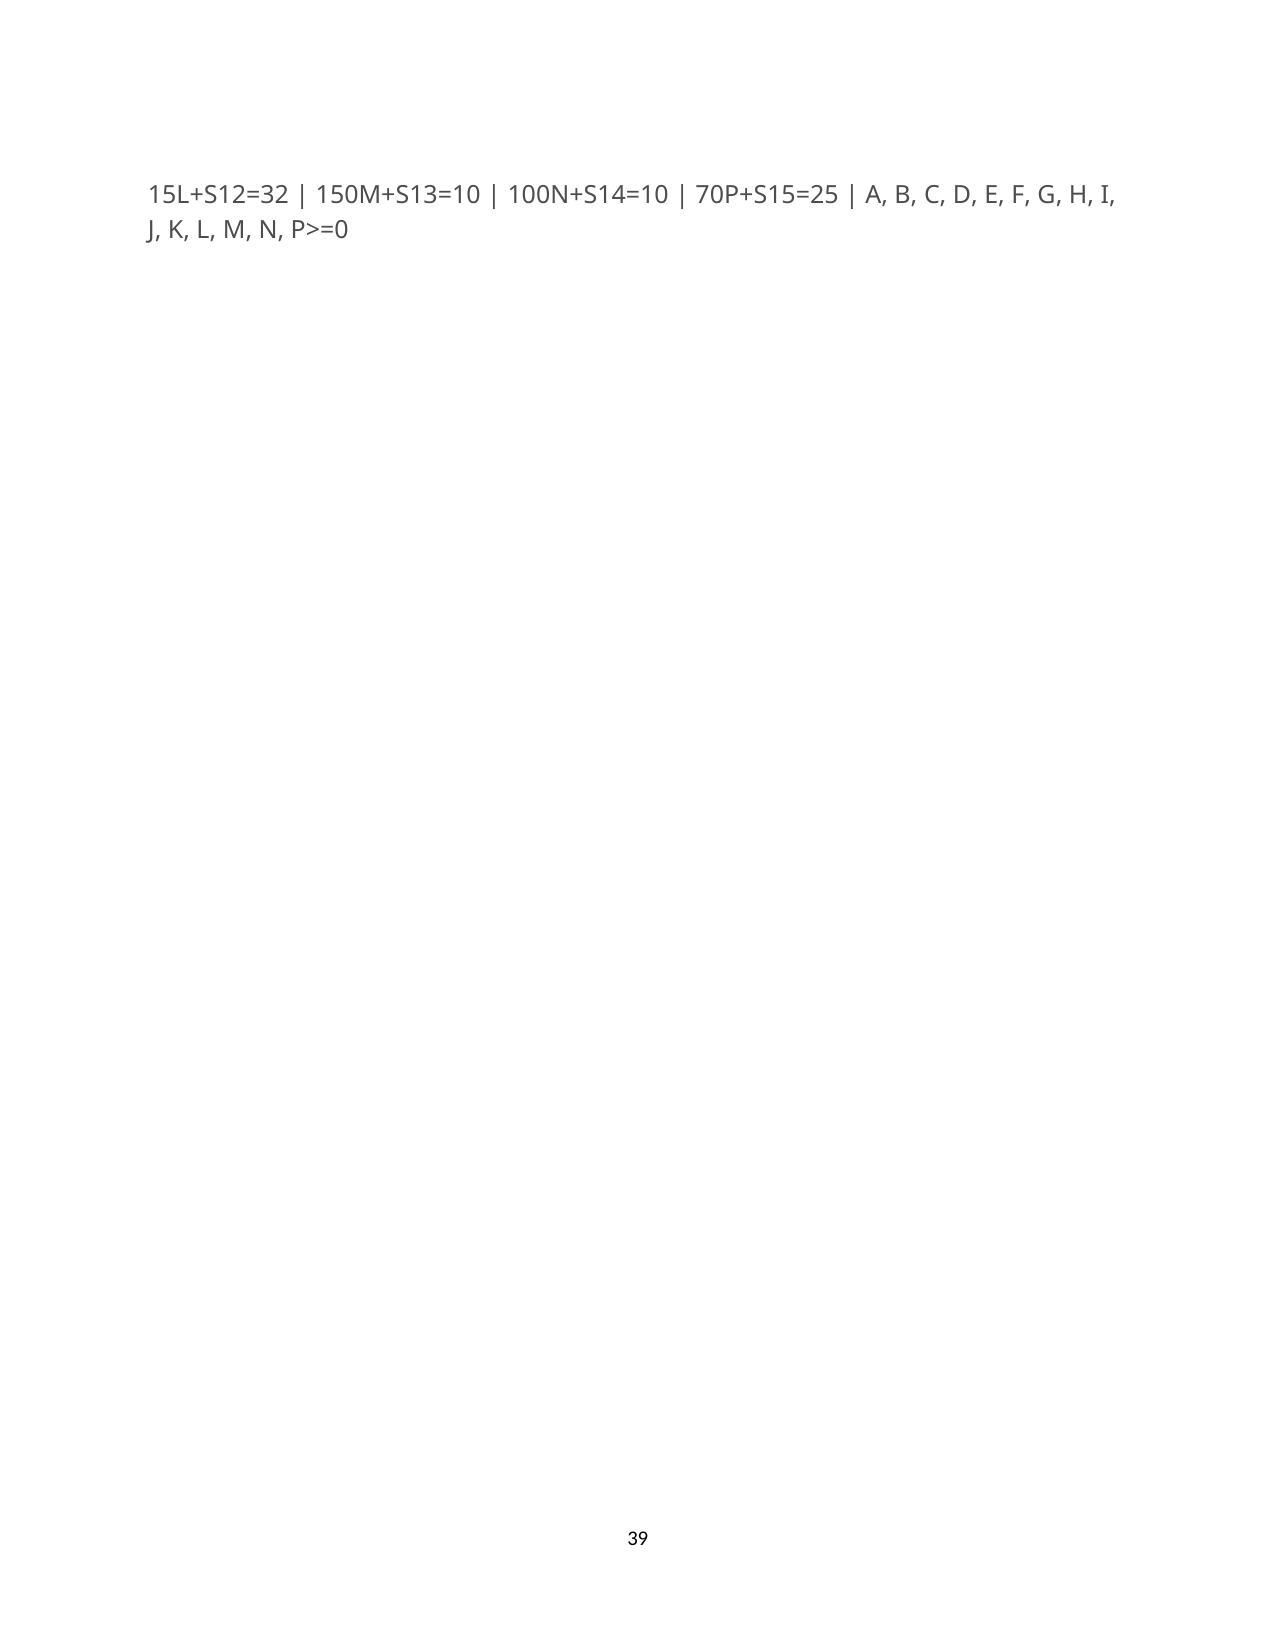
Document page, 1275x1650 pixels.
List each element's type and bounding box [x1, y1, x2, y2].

text [148, 177, 1127, 245]
